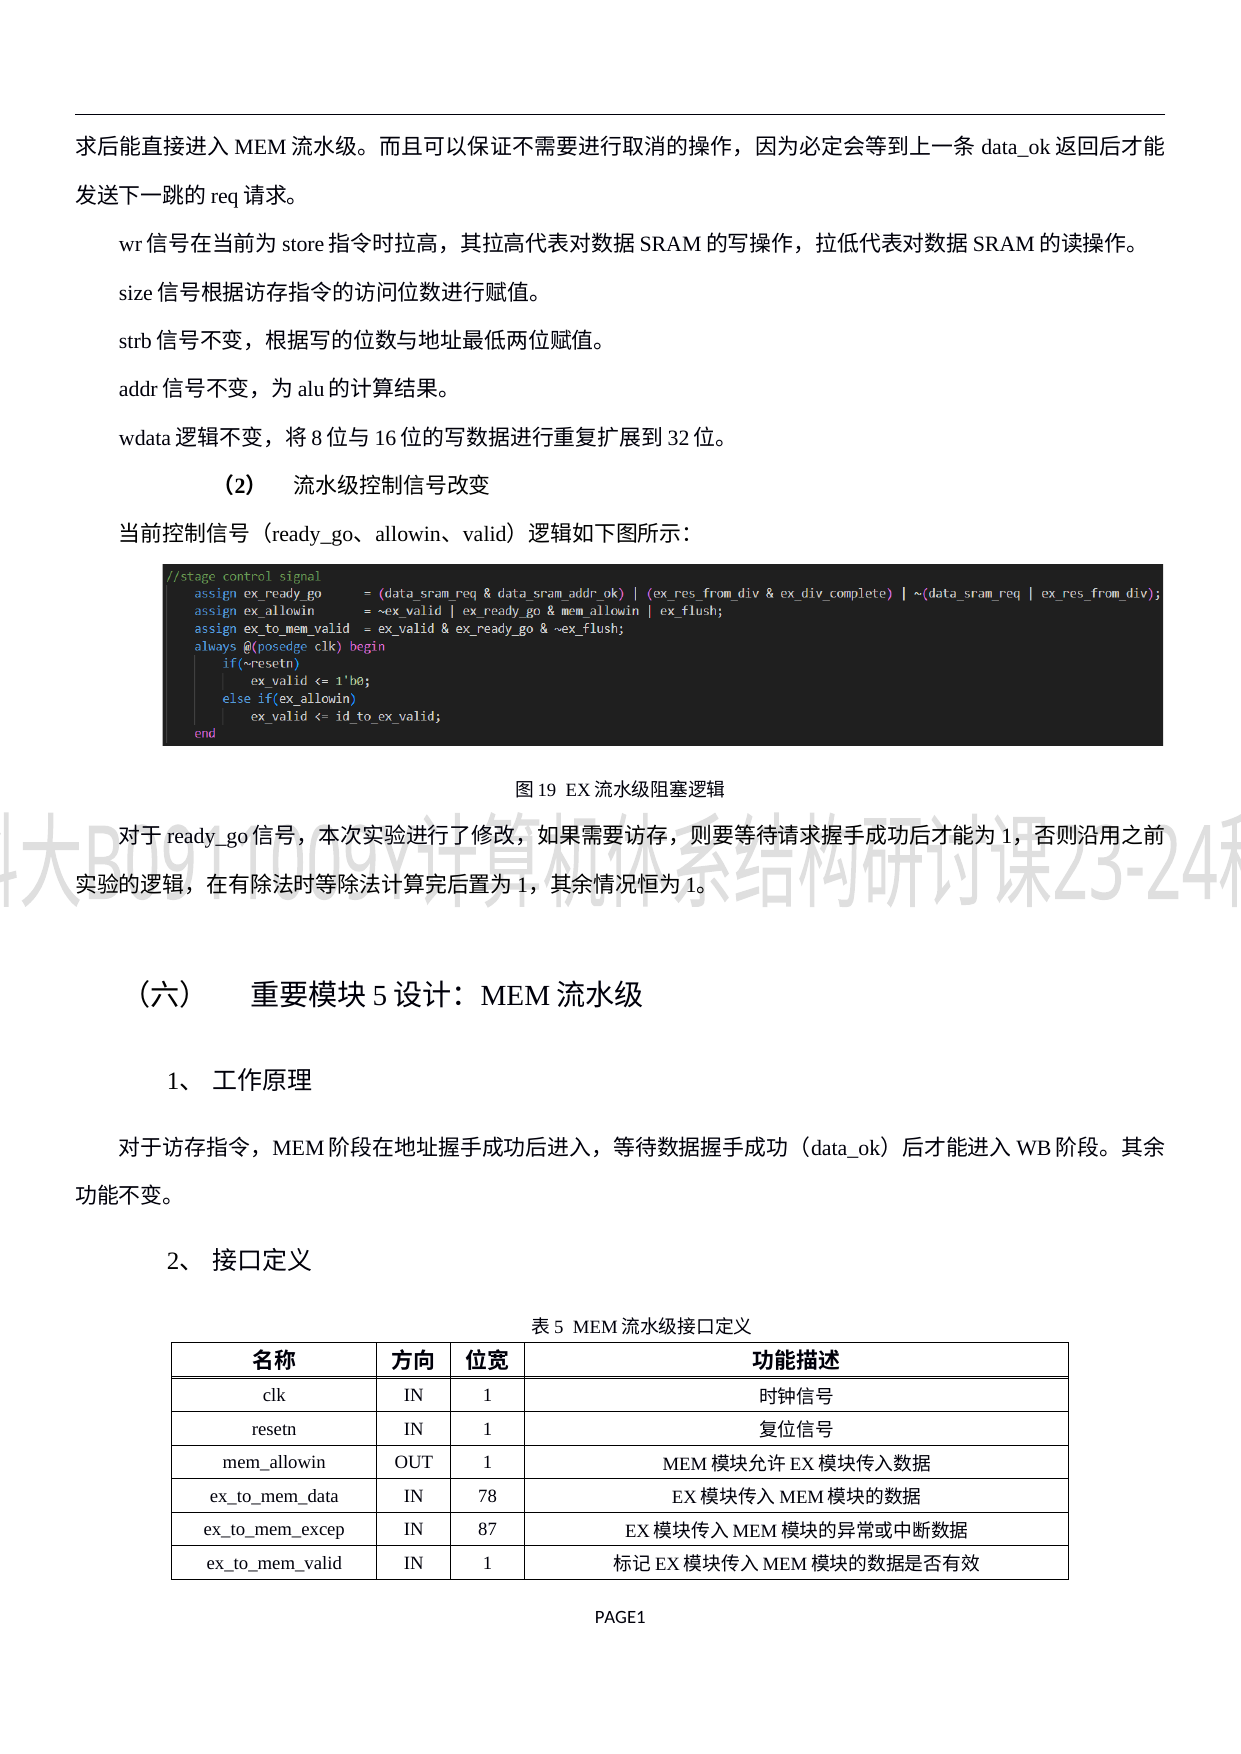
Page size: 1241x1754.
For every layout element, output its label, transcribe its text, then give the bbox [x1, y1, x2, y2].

table_cell ex_to_mem_valid [172, 1546, 376, 1579]
table_cell 1 [451, 1379, 524, 1411]
text wdata逻辑不变，将8位与16位的写数据进行重复扩展到32位。 [75, 419, 1165, 452]
text 对于访存指令，MEM阶段在地址握手成功后进入，等待数据握手成功（data_ok）后才能进入WB阶段。其余功能不变。 [75, 1129, 1165, 1211]
text strb信号不变，根据写的位数与地址最低两位赋值。 [75, 322, 1165, 355]
table_header 名称 [172, 1343, 376, 1376]
list 接口定义 [167, 1226, 1165, 1291]
table_cell IN [377, 1379, 450, 1411]
table_header 方向 [377, 1343, 450, 1376]
table_cell clk [172, 1379, 376, 1411]
text size信号根据访存指令的访问位数进行赋值。 [75, 274, 1165, 307]
table_cell mem_allowin [172, 1446, 376, 1478]
table_header 功能描述 [525, 1343, 1068, 1376]
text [75, 129, 1165, 210]
table_cell resetn [172, 1412, 376, 1445]
table_cell IN [377, 1479, 450, 1512]
text addr信号不变，为alu的计算结果。 [75, 371, 1165, 403]
text 表5 MEM流水级接口定义 [119, 1309, 1165, 1342]
picture [162, 564, 1164, 746]
table_cell 1 [451, 1412, 524, 1445]
table_cell OUT [377, 1446, 450, 1478]
text 当前控制信号（ready_go、allowin、valid）逻辑如下图所示： [75, 516, 1165, 548]
table_cell ex_to_mem_data [172, 1479, 376, 1512]
table_cell ex_to_mem_excep [172, 1513, 376, 1545]
table_cell IN [377, 1546, 450, 1579]
table_header 位宽 [451, 1343, 524, 1376]
table_cell 时钟信号 [525, 1379, 1068, 1411]
table_cell 78 [451, 1479, 524, 1512]
list 流水级控制信号改变 [212, 467, 1165, 500]
table_cell 87 [451, 1513, 524, 1545]
table_cell 复位信号 [525, 1412, 1068, 1445]
table_cell IN [377, 1513, 450, 1545]
table_cell EX模块传入MEM模块的异常或中断数据 [525, 1513, 1068, 1545]
table_cell 1 [451, 1446, 524, 1478]
table_cell IN [377, 1412, 450, 1445]
text wr信号在当前为store指令时拉高，其拉高代表对数据SRAM的写操作，拉低代表对数据SRAM的读操作。 [75, 226, 1165, 258]
text 对于ready_go信号，本次实验进行了修改，如果需要访存，则要等待请求握手成功后才能为1，否则沿用之前实验的逻辑，在有除法时等除法计算完后置为1，其余情况恒为1。 [75, 818, 1165, 899]
list 工作原理 [167, 1046, 1165, 1111]
table_cell EX模块传入MEM模块的数据 [525, 1479, 1068, 1512]
list 重要模块5设计：MEM流水级 [121, 960, 1165, 1025]
table_cell 1 [451, 1546, 524, 1579]
text 图19 EX流水级阻塞逻辑 [75, 772, 1165, 804]
table_cell 标记EX模块传入MEM模块的数据是否有效 [525, 1546, 1068, 1579]
table_cell MEM模块允许EX模块传入数据 [525, 1446, 1068, 1478]
